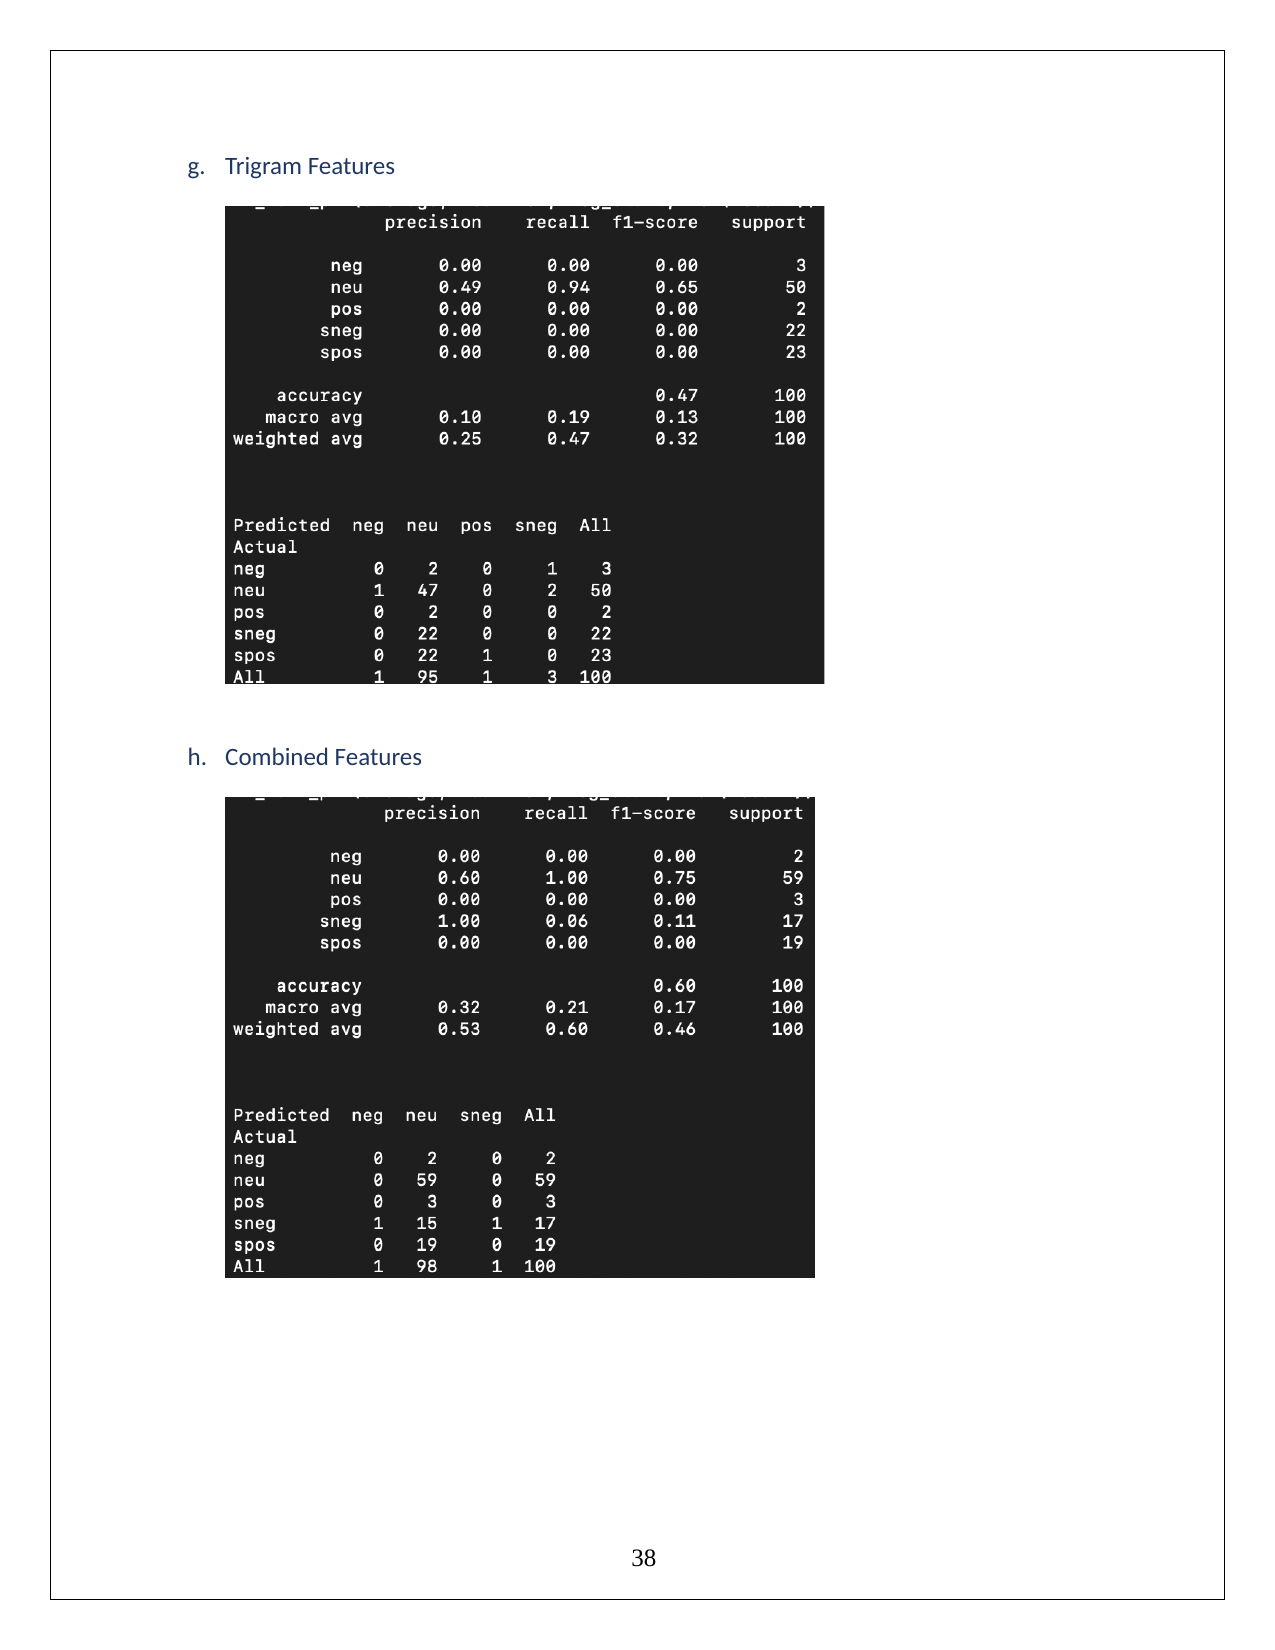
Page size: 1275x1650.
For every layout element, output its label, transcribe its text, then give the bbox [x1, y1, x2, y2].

subtitle Combined Features [187, 741, 1205, 772]
picture [225, 206, 825, 684]
picture [225, 797, 815, 1278]
subtitle Trigram Features [187, 150, 1205, 181]
